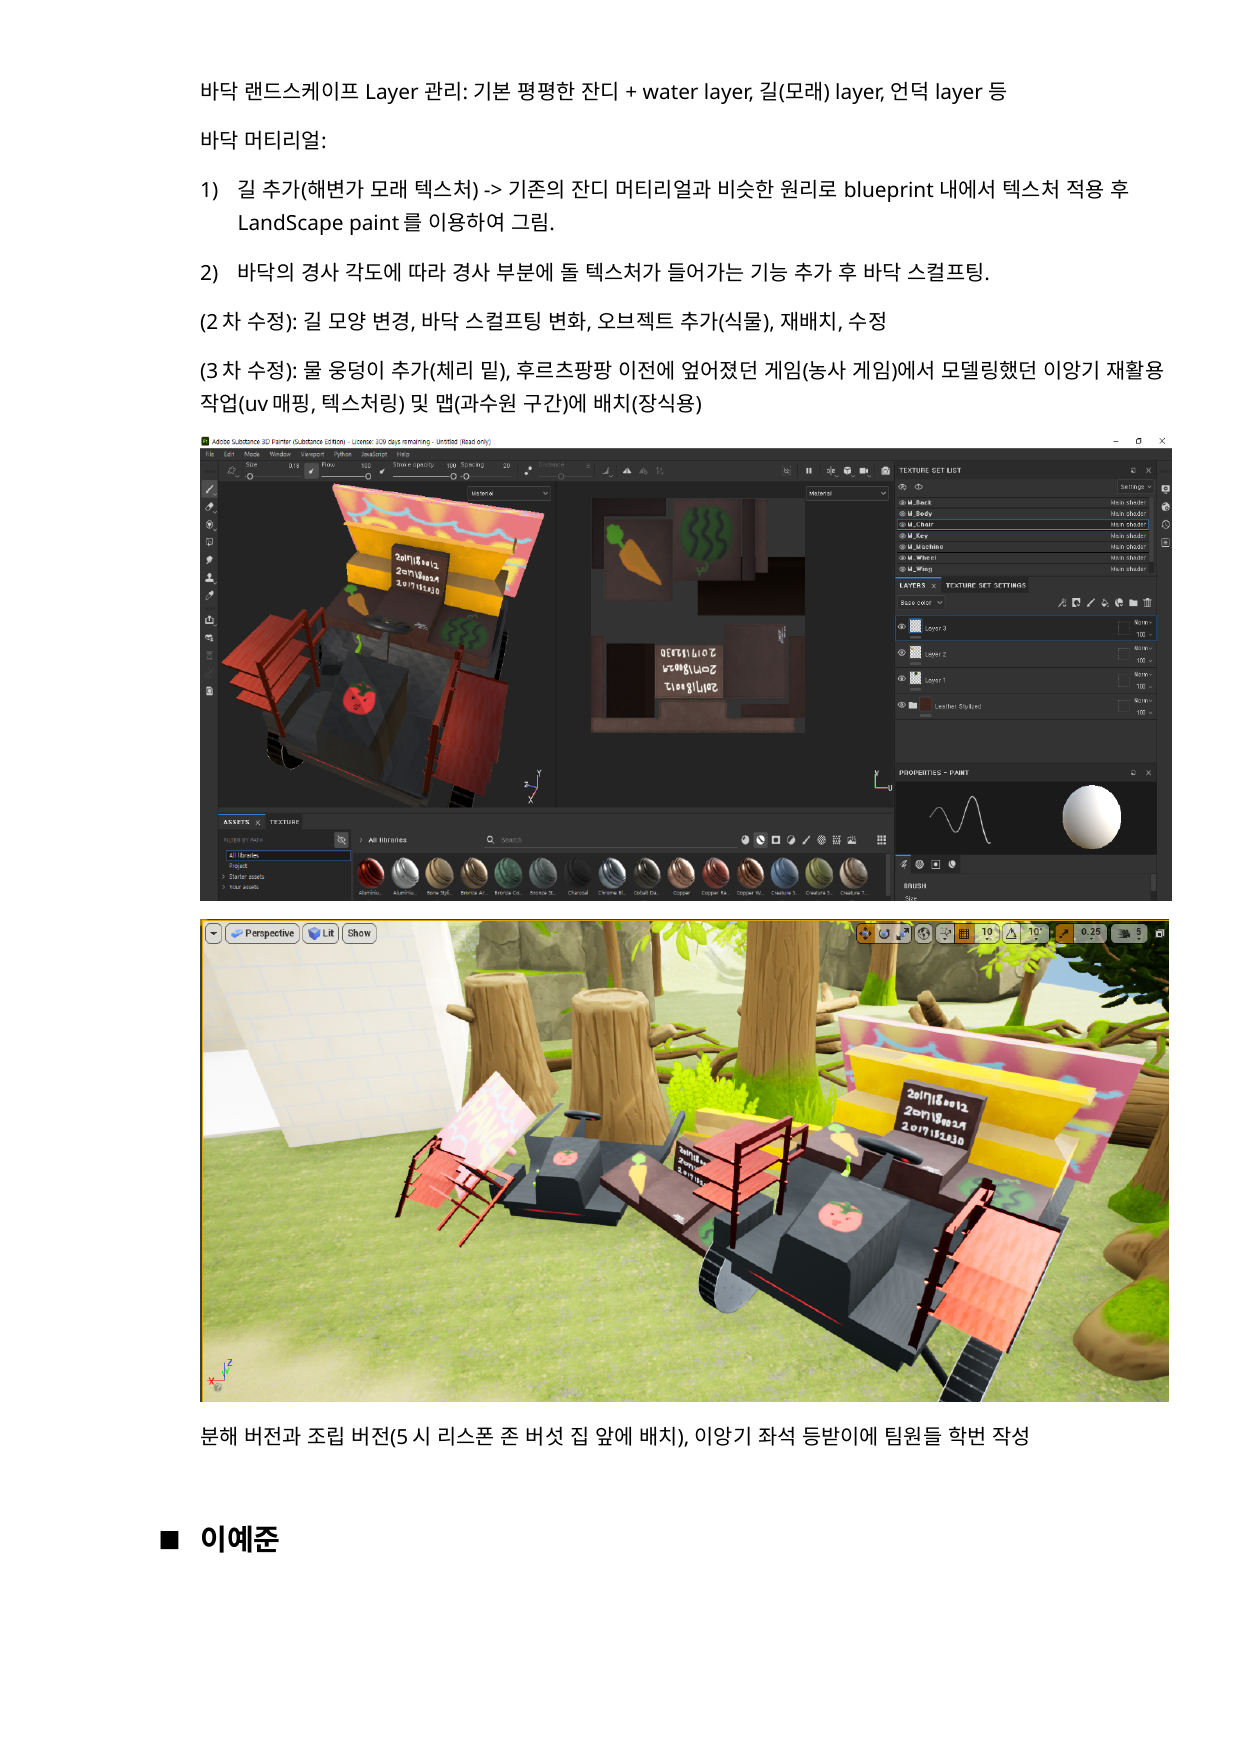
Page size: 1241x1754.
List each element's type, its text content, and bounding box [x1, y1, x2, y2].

text (2차 수정): 길 모양 변경, 바닥 스컬프팅 변화, 오브젝트 추가(식물), 재배치, 수정 [200, 305, 1165, 336]
list 바닥 머티리얼: [200, 124, 1165, 155]
list 길 추가(해변가 모래 텍스처) -> 기존의 잔디 머티리얼과 비슷한 원리로 blueprint 내에서 텍스처 적용 후 LandScape paint를 이용하여 그림. [200, 174, 1165, 237]
list 분해 버전과 조립 버전(5시 리스폰 존 버섯 집 앞에 배치), 이앙기 좌석 등받이에 팀원들 학번 작성 [200, 1420, 1165, 1450]
text (3차 수정): 물 웅덩이 추가(체리 밑), 후르츠팡팡 이전에 엎어졌던 게임(농사 게임)에서 모델링했던 이앙기 재활용 작업(uv매핑, 텍스처링) 및 맵(과수원 구간)에 배치(장식용) [200, 354, 1165, 418]
list 바닥의 경사 각도에 따라 경사 부분에 돌 텍스처가 들어가는 기능 추가 후 바닥 스컬프팅. [200, 256, 1165, 286]
list 바닥 랜드스케이프 Layer 관리: 기본 평평한 잔디 + water layer, 길(모래) layer, 언덕 layer 등 [200, 75, 1165, 105]
picture [200, 919, 1169, 1402]
list 이예준 [158, 1517, 1165, 1559]
picture [200, 436, 1172, 901]
